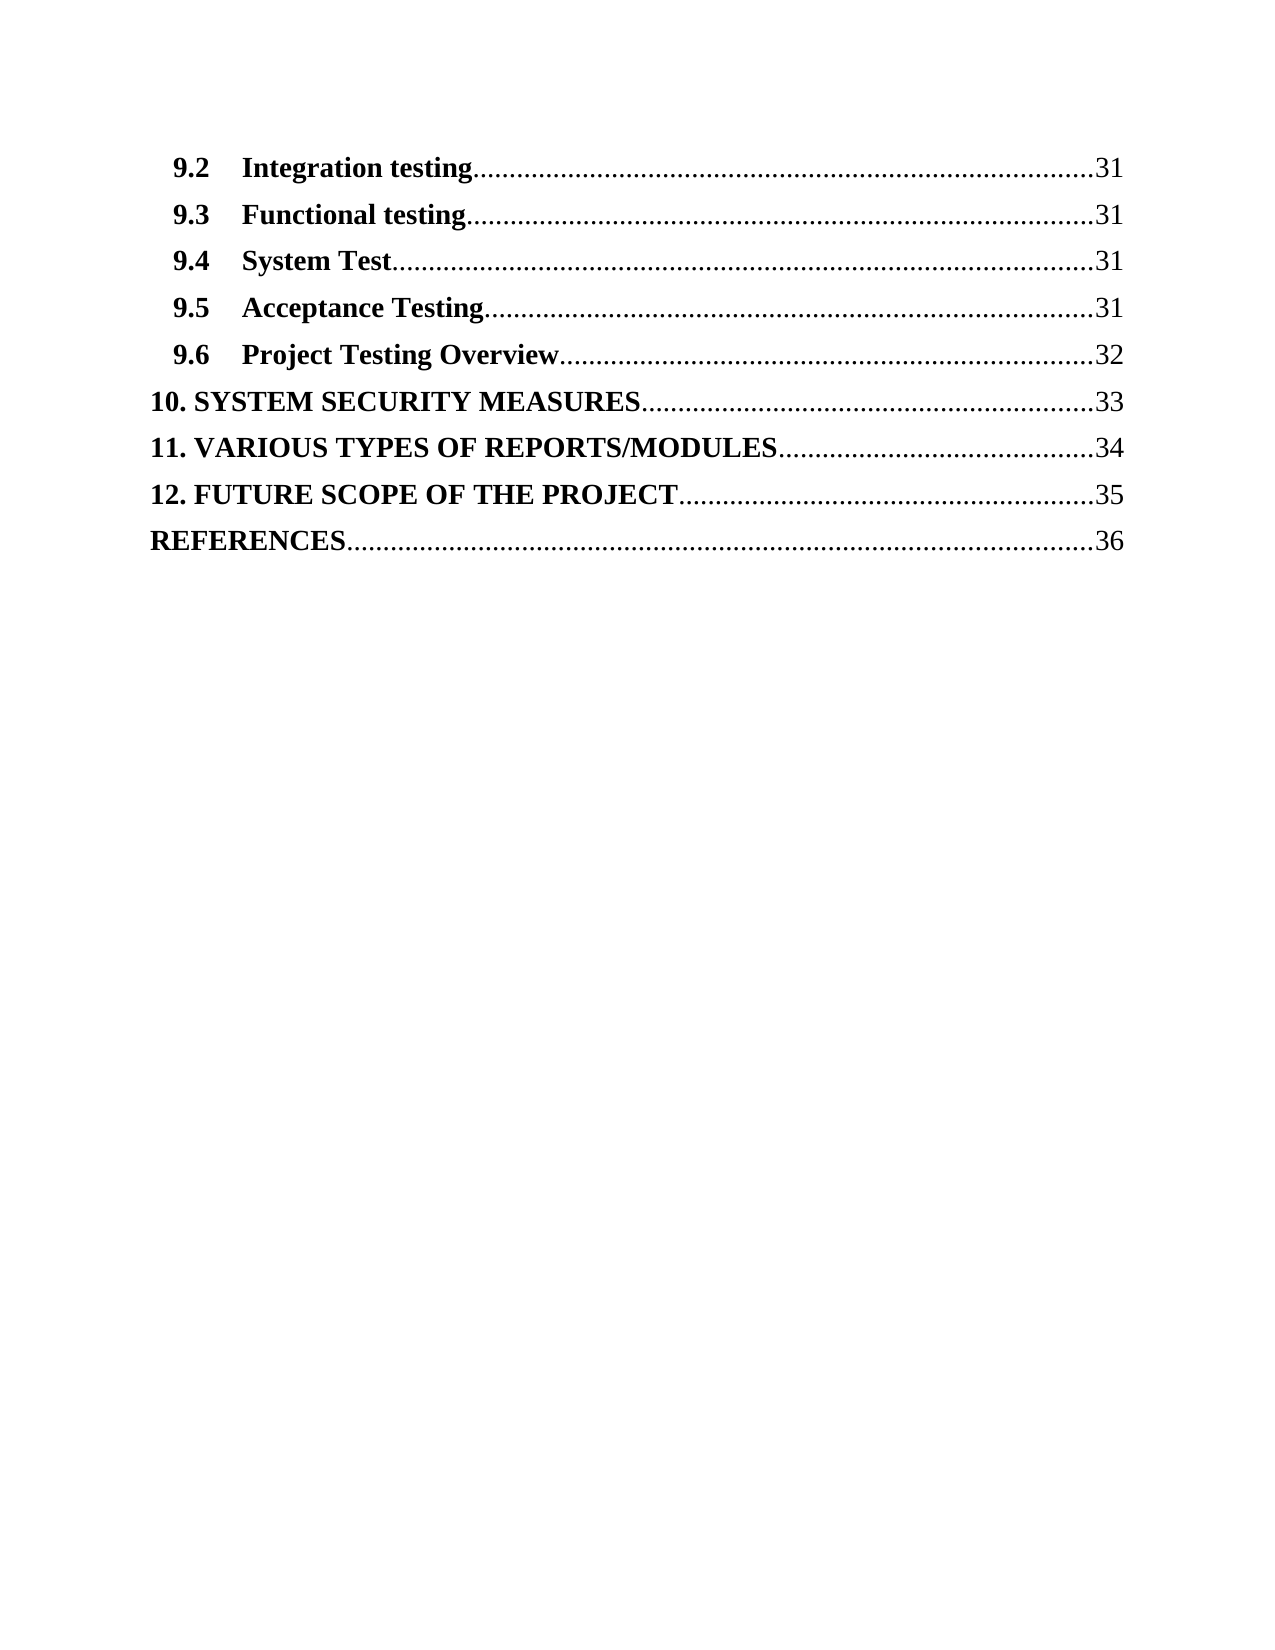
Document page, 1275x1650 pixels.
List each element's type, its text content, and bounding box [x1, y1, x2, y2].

text 9.3 Functional testing 31 [173, 197, 1125, 230]
text REFERENCES 36 [150, 523, 1125, 557]
text 11. VARIOUS TYPES OF REPORTS/MODULES 34 [150, 430, 1125, 464]
text 10. SYSTEM SECURITY MEASURES 33 [150, 384, 1125, 417]
text 9.2 Integration testing 31 [173, 150, 1125, 183]
text 12. FUTURE SCOPE OF THE PROJECT 35 [150, 477, 1125, 511]
text 9.4 System Test 31 [173, 243, 1125, 277]
text 9.5 Acceptance Testing 31 [173, 290, 1125, 324]
text 9.6 Project Testing Overview 32 [173, 337, 1125, 371]
